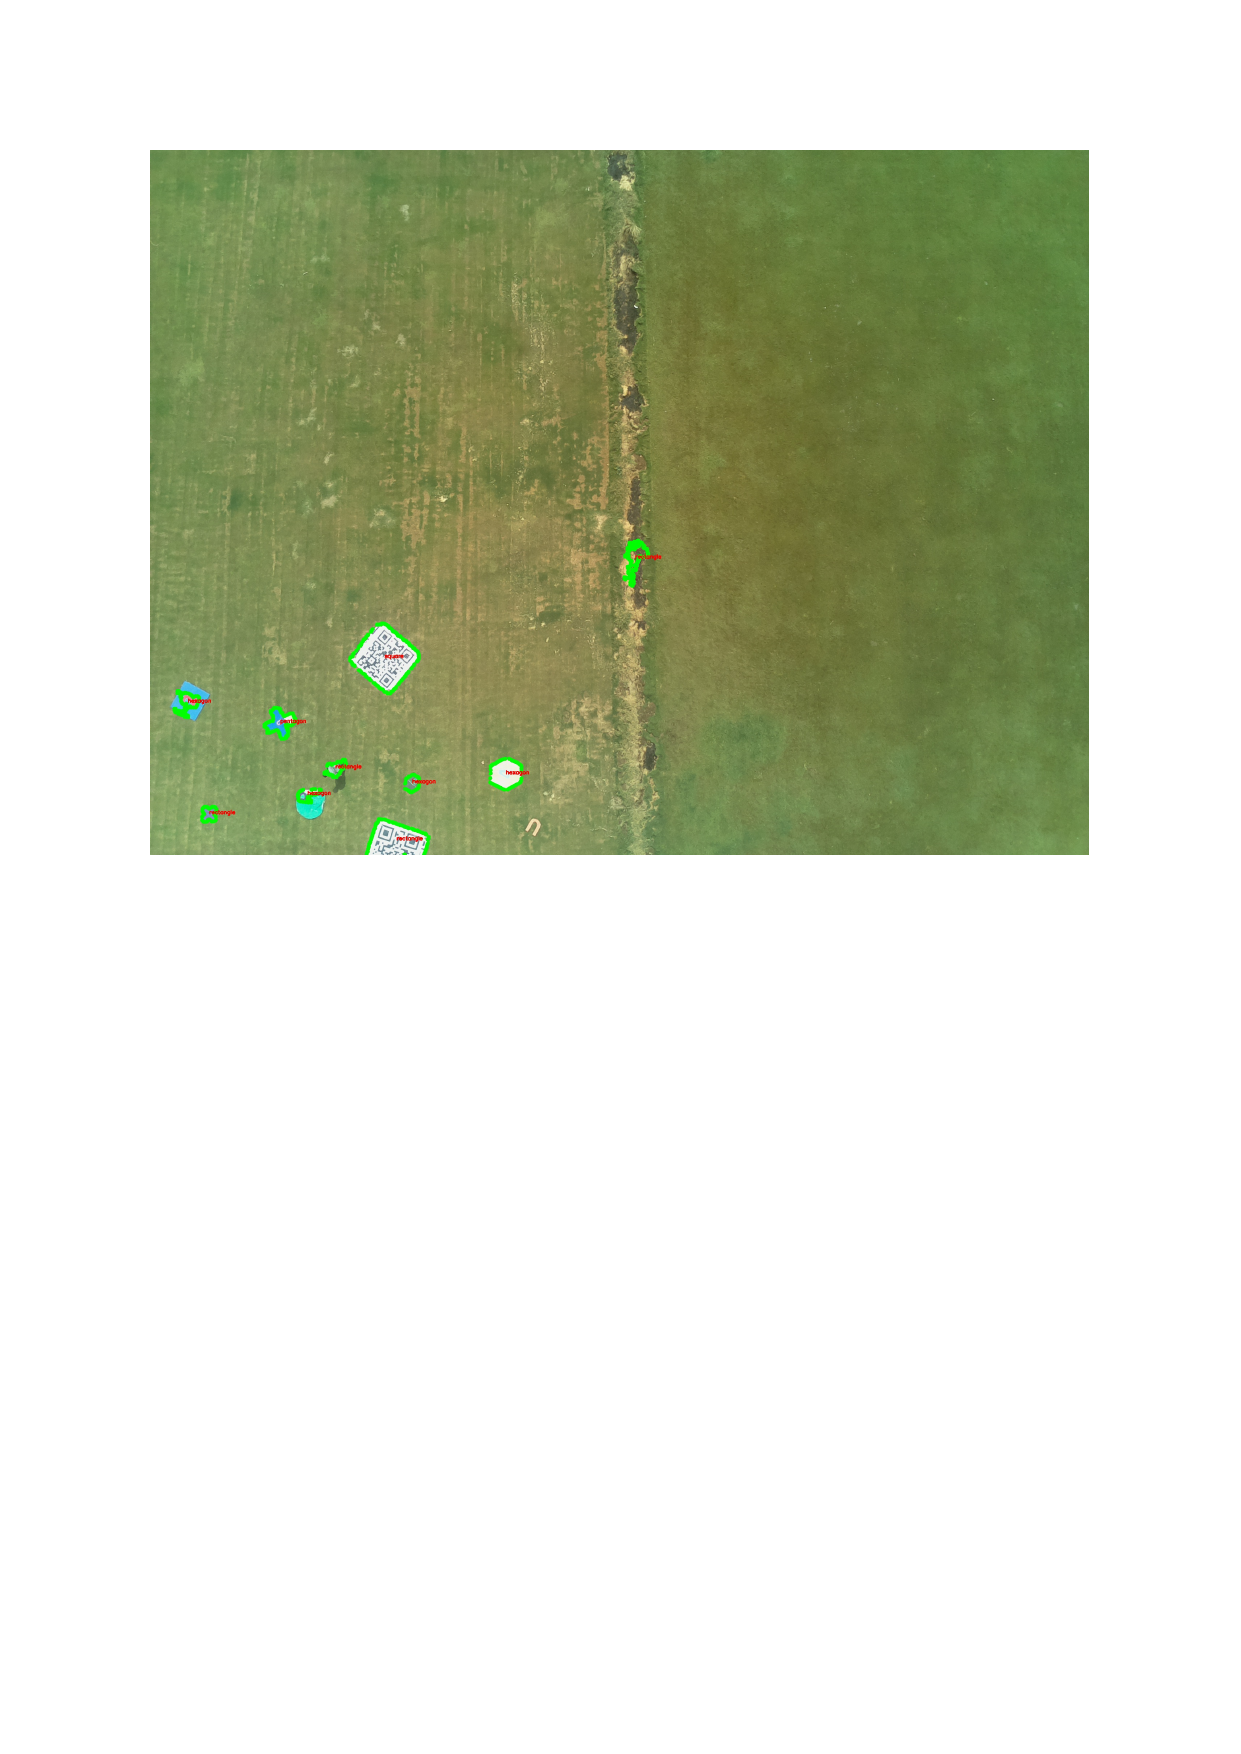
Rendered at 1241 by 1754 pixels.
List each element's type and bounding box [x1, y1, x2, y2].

picture [150, 150, 1089, 855]
